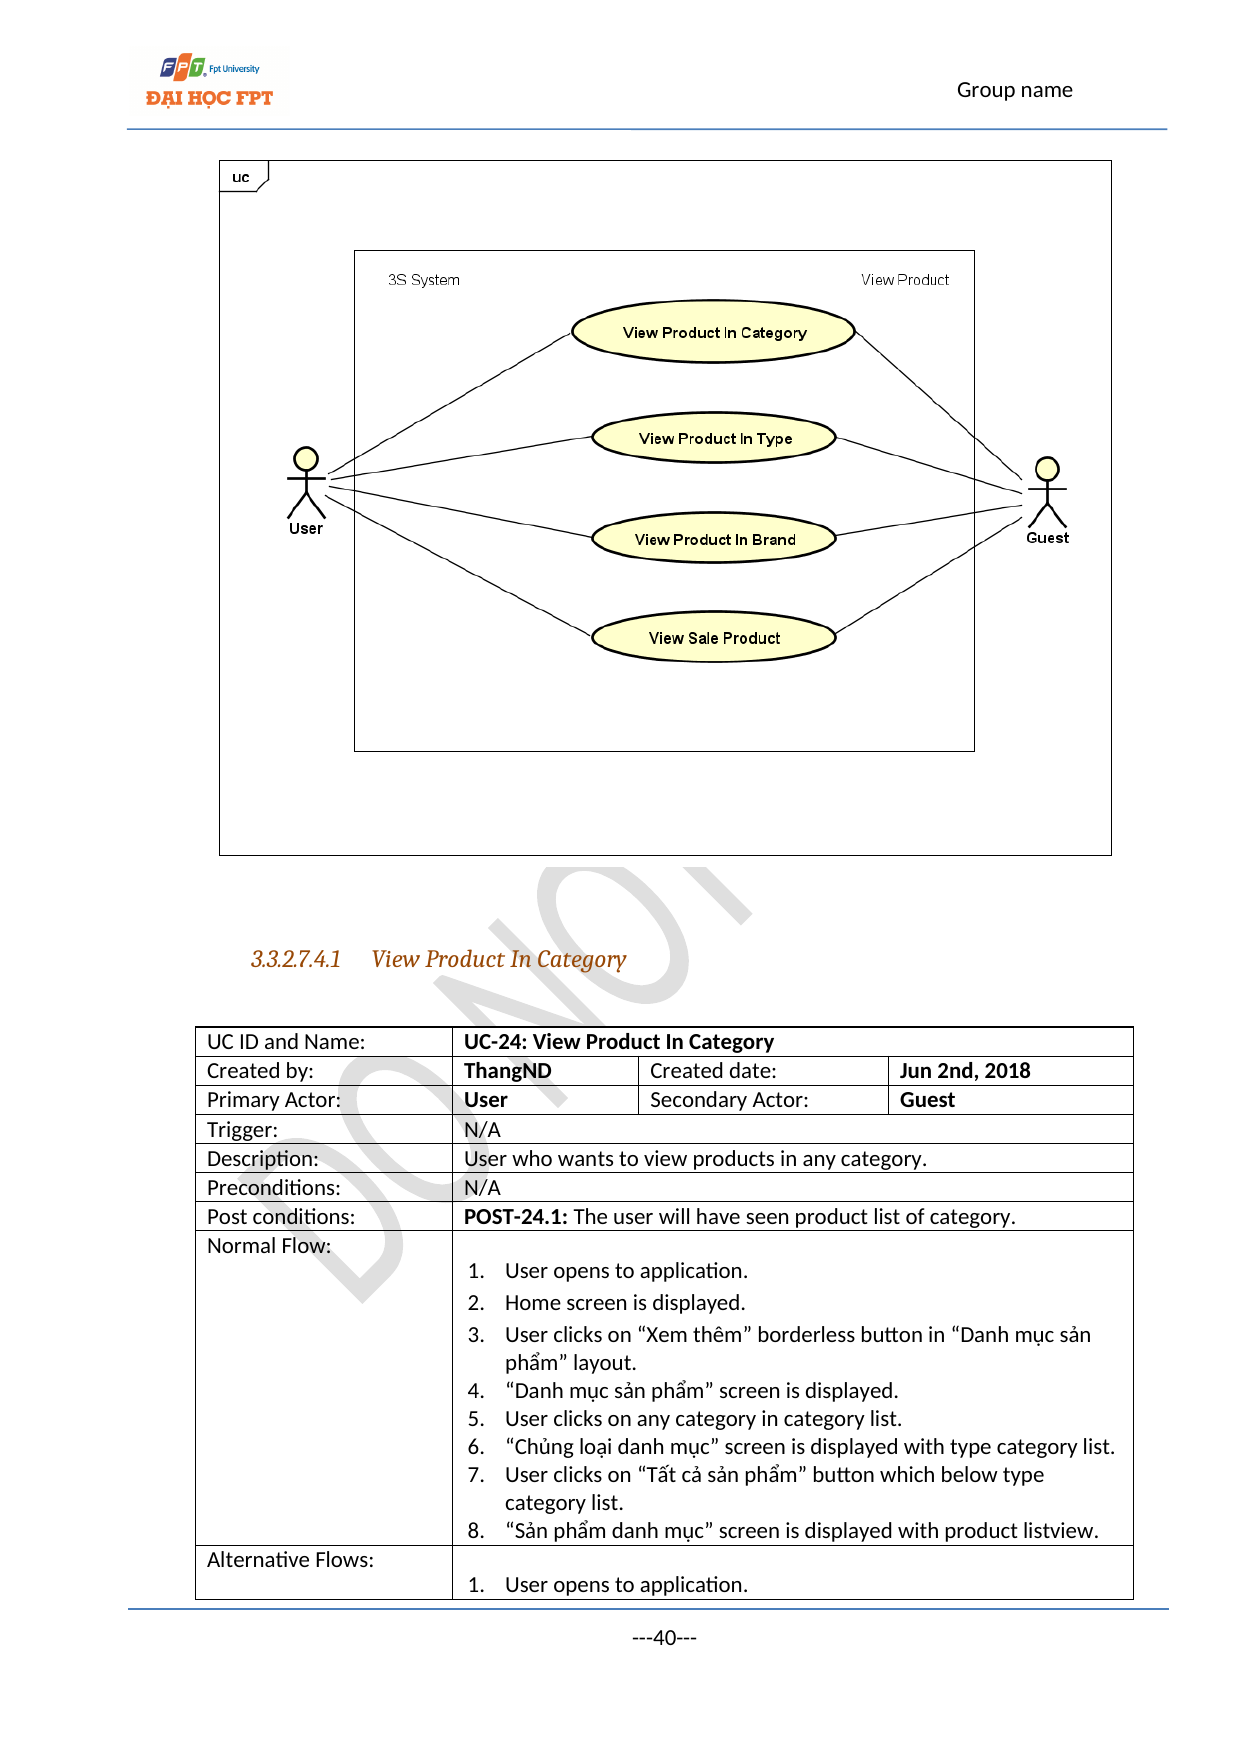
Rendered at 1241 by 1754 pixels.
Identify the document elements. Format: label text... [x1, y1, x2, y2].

table_cell Primary Actor: [196, 1086, 452, 1114]
table_cell Normal Flow: [196, 1231, 452, 1544]
table_cell Created by: [196, 1057, 452, 1084]
table_cell User opens to application. Home screen is displayed. User clicks on “Xem thêm” borderless button in “Danh mục sản phẩm” layout. “Danh mục sản phẩm” screen is displayed. User clicks on any category in category list. “Chủng loại danh mục” screen is displayed with type category list. User clicks on “Tất cả sản phẩm” button which below type category list. “Sản phẩm danh mục” screen is displayed with product listview. [453, 1231, 1133, 1544]
picture [129, 46, 290, 116]
table_cell ThangND [453, 1057, 638, 1084]
table_cell N/A [453, 1173, 1133, 1201]
table_cell Alternative Flows: [196, 1546, 452, 1598]
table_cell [453, 1546, 1133, 1598]
table_cell Guest [889, 1086, 1133, 1114]
picture [206, 147, 1123, 867]
table_cell User [453, 1086, 638, 1114]
table_cell Post conditions: [196, 1202, 452, 1230]
table_cell User who wants to view products in any category. [453, 1144, 1133, 1172]
table_cell Jun 2nd, 2018 [889, 1057, 1133, 1084]
table_cell Created date: [639, 1057, 888, 1084]
table_cell Description: [196, 1144, 452, 1172]
table_cell Secondary Actor: [639, 1086, 888, 1114]
table_header UC-24: View Product In Category [453, 1028, 1133, 1056]
table_cell N/A [453, 1115, 1133, 1143]
table_cell POST-24.1: The user will have seen product list of category. [453, 1202, 1133, 1230]
table_cell Preconditions: [196, 1173, 452, 1201]
table_cell Trigger: [196, 1115, 452, 1143]
subtitle View Product In Category [251, 945, 1122, 973]
table_header UC ID and Name: [196, 1028, 452, 1056]
